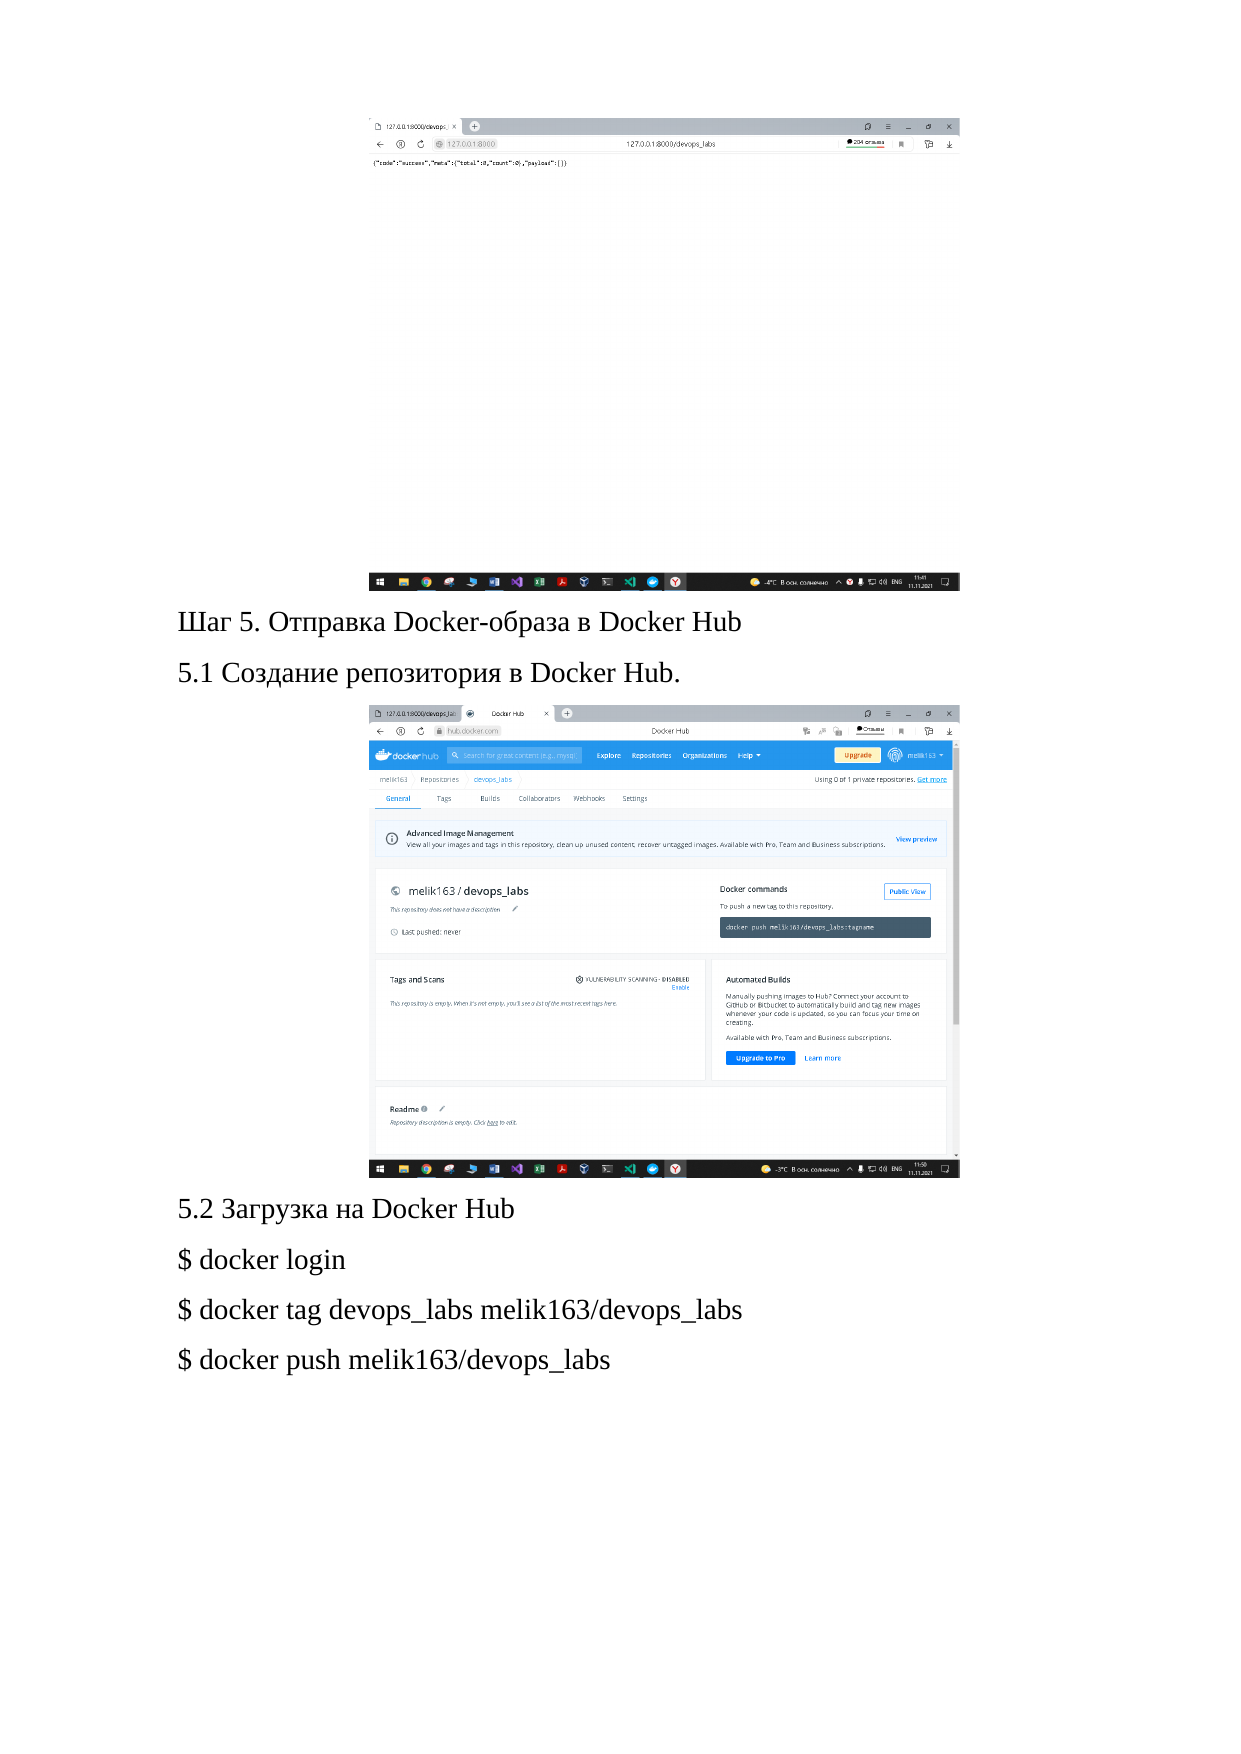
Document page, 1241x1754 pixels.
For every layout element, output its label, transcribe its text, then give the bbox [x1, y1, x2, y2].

picture [369, 705, 960, 1178]
picture [369, 118, 960, 591]
text Шаг 5. Отправка Docker-образа в Docker Hub [177, 604, 1152, 638]
text $ docker tag devops_labs melik163/devops_labs [177, 1292, 1152, 1326]
text $ docker login [177, 1242, 1152, 1275]
text 5.2 Загрузка на Docker Hub [177, 1191, 1152, 1225]
text 5.1 Создание репозитория в Docker Hub. [177, 655, 1152, 688]
text $ docker push melik163/devops_labs [177, 1342, 1152, 1376]
